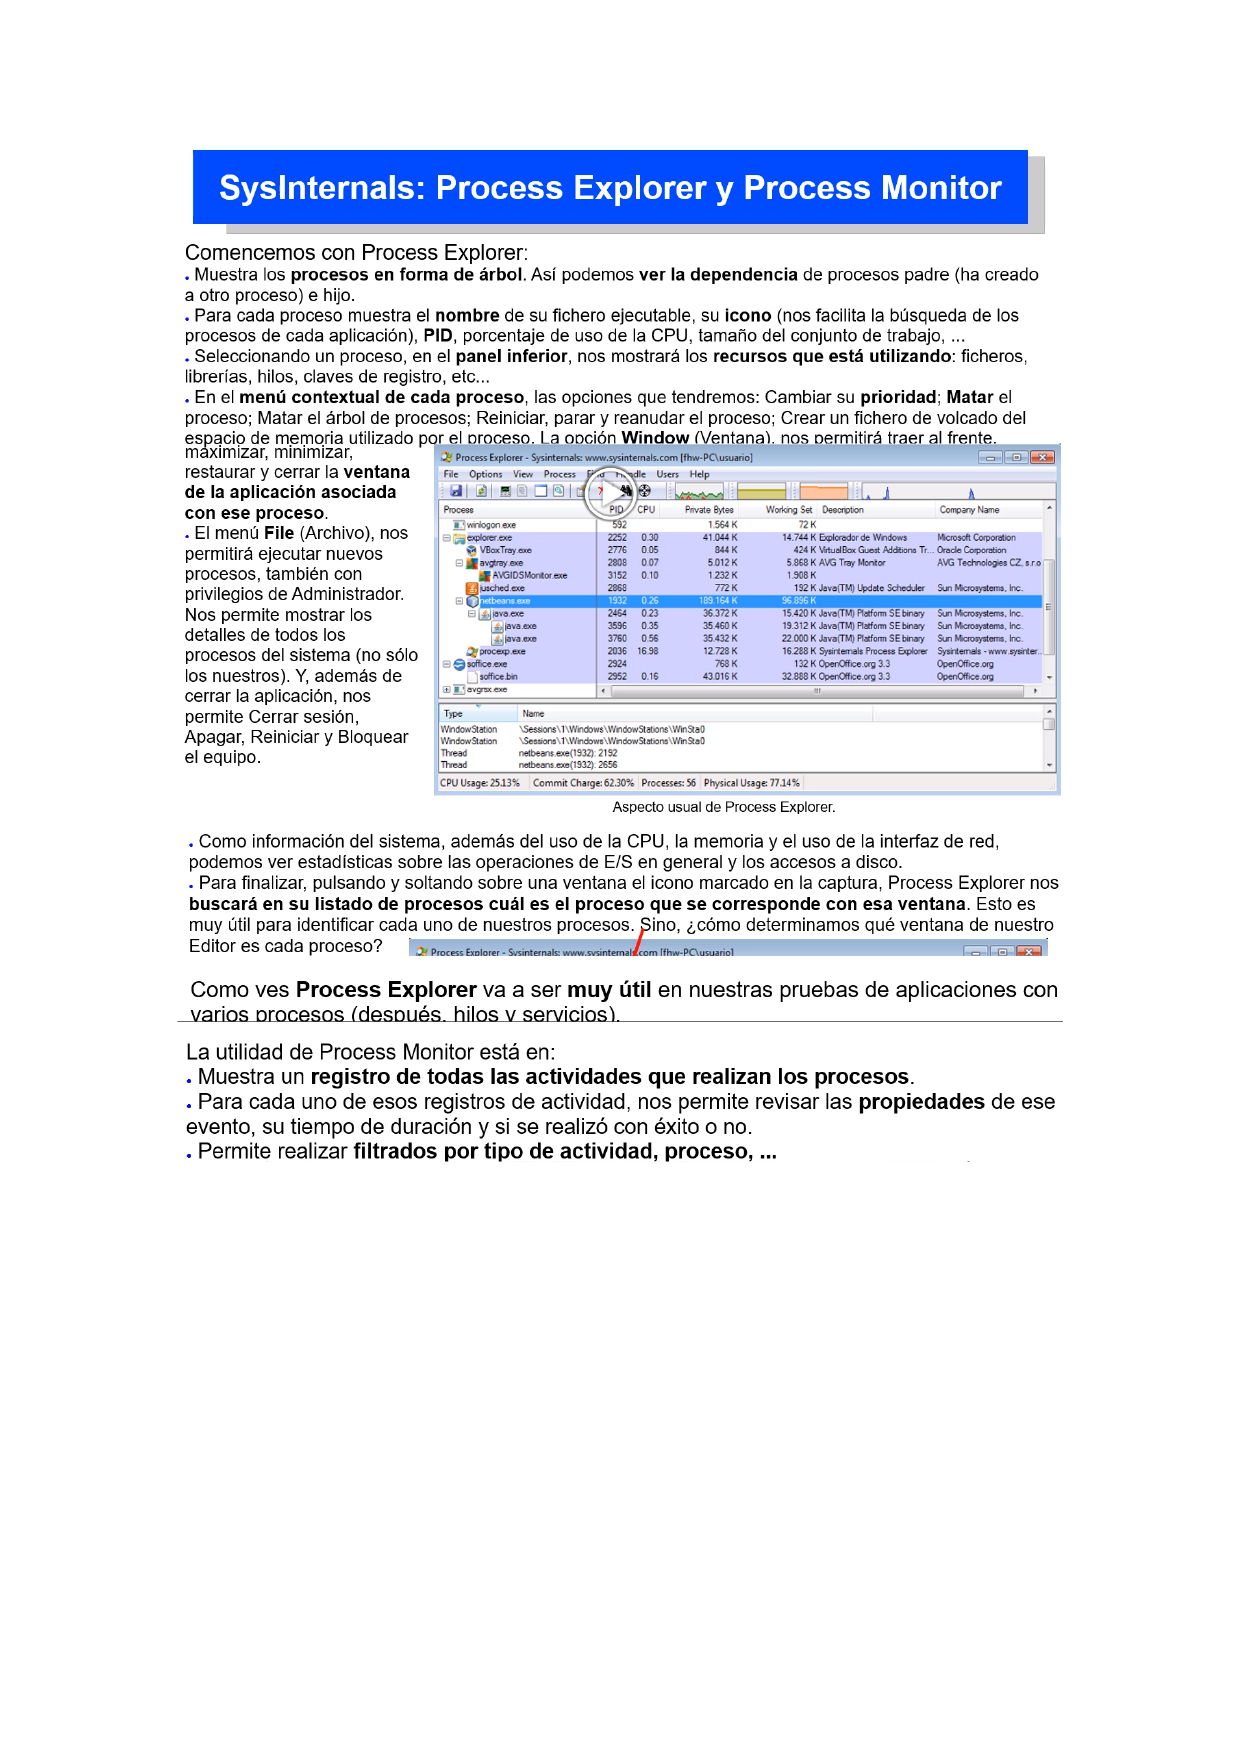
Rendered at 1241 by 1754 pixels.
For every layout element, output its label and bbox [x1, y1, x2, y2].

picture [177, 832, 1063, 956]
picture [177, 147, 1063, 814]
picture [177, 974, 1063, 1022]
picture [177, 1040, 1063, 1162]
